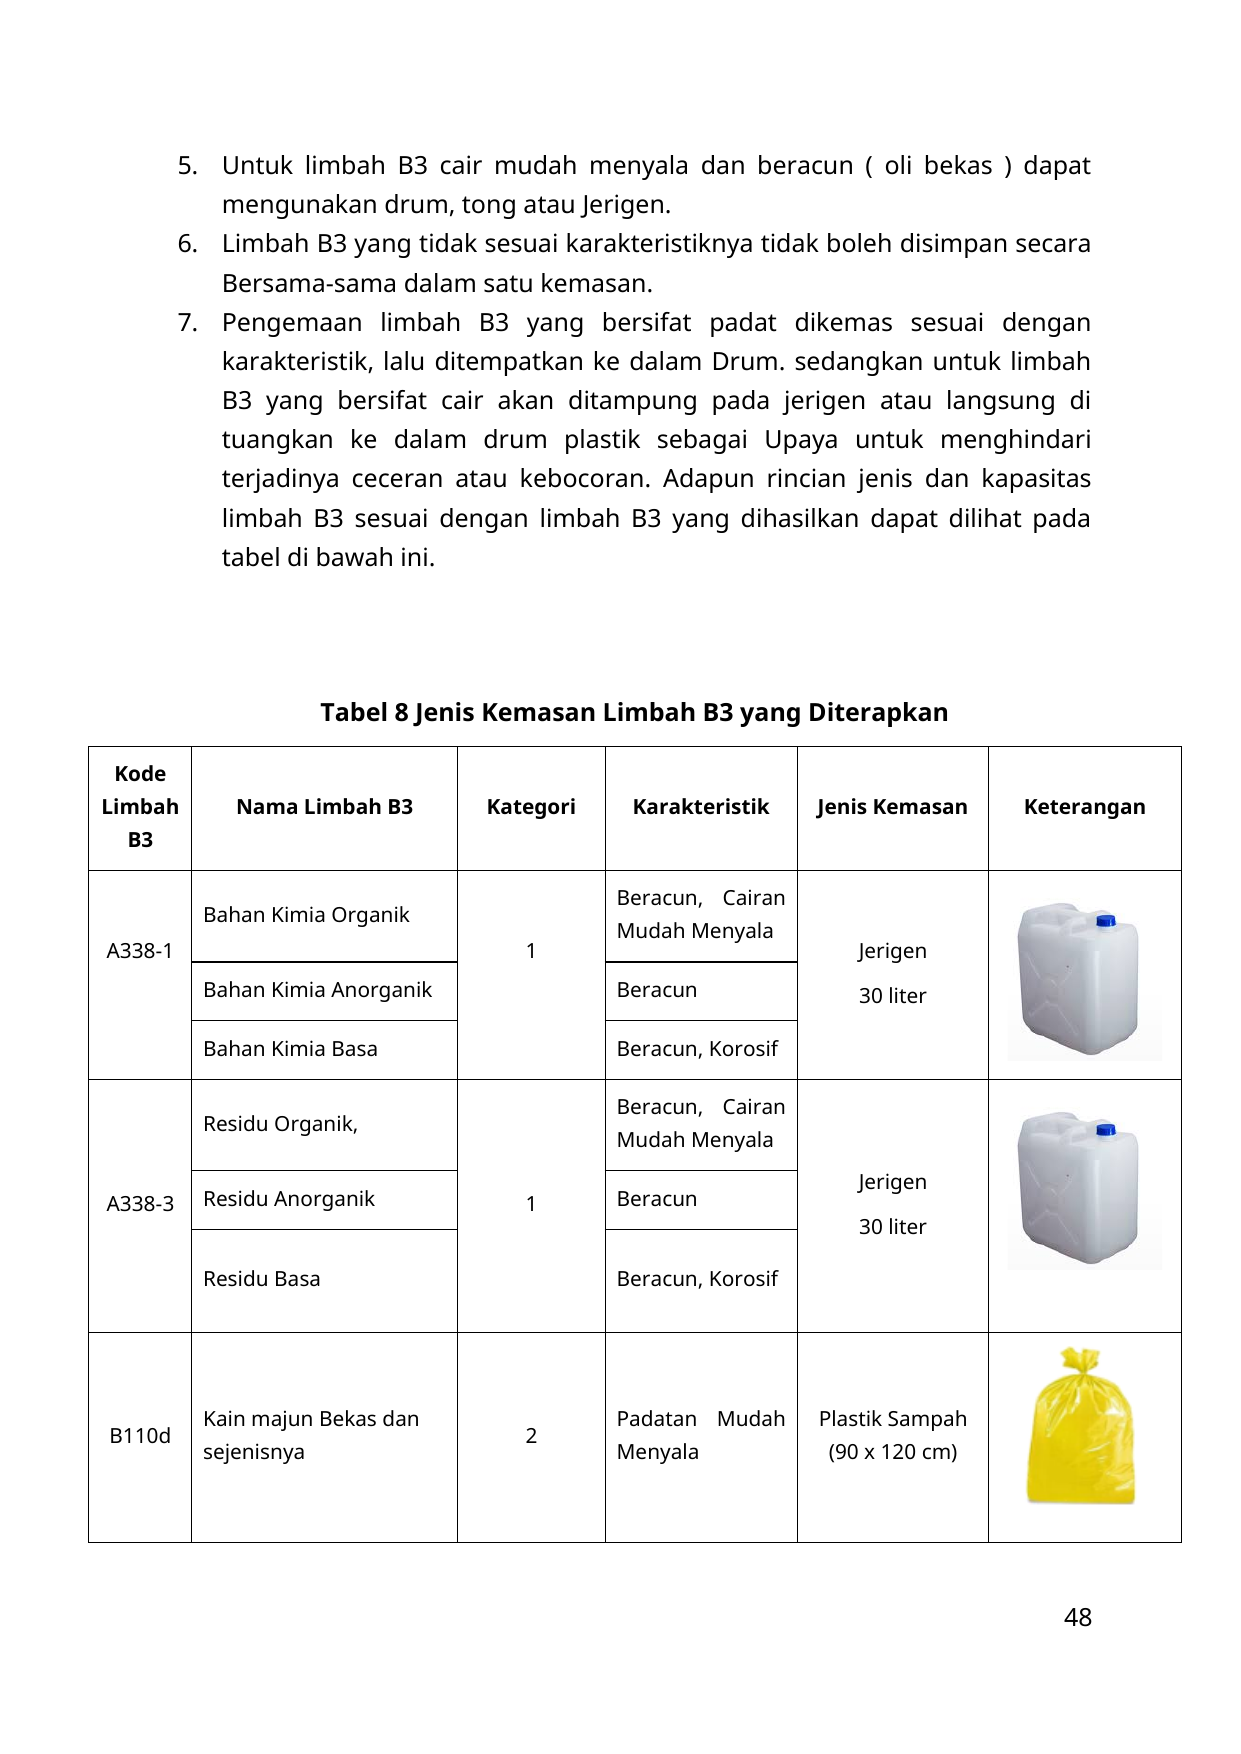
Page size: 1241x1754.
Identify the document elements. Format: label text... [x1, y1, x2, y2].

picture [1007, 883, 1163, 1061]
table_cell Beracun, Korosif [606, 1021, 797, 1079]
table_header Nama Limbah B3 [192, 747, 457, 870]
table_header Kode Limbah B3 [89, 747, 191, 870]
list Untuk limbah B3 cair mudah menyala dan beracun ( oli bekas ) dapat mengunakan drum, tong atau Jerigen. [177, 148, 1092, 221]
table_cell Jerigen 30 liter [798, 1080, 988, 1332]
table_cell 1 [458, 1080, 605, 1332]
table_cell [989, 1333, 1181, 1542]
table_cell Bahan Kimia Organik [192, 871, 457, 961]
table_cell Beracun, Cairan Mudah Menyala [606, 871, 797, 961]
table_cell Residu Organik, [192, 1080, 457, 1170]
table_cell Beracun, Cairan Mudah Menyala [606, 1080, 797, 1170]
table_cell Beracun [606, 963, 797, 1020]
table_cell 1 [458, 871, 605, 1079]
table_cell Kain majun Bekas dan sejenisnya [192, 1333, 457, 1542]
picture [1007, 1092, 1163, 1270]
table_cell Bahan Kimia Basa [192, 1021, 457, 1079]
list Limbah B3 yang tidak sesuai karakteristiknya tidak boleh disimpan secara Bersama-sama dalam satu kemasan. [177, 226, 1092, 299]
table_cell Residu Basa [192, 1230, 457, 1332]
table_header Kategori [458, 747, 605, 870]
table_cell Plastik Sampah (90 x 120 cm) [798, 1333, 988, 1542]
table_cell Jerigen 30 liter [798, 871, 988, 1079]
table_cell Residu Anorganik [192, 1171, 457, 1229]
picture [1010, 1345, 1160, 1525]
table_cell B110d [89, 1333, 191, 1542]
list Pengemaan limbah B3 yang bersifat padat dikemas sesuai dengan karakteristik, lalu ditempatkan ke dalam Drum. sedangkan untuk limbah B3 yang bersifat cair akan ditampung pada jerigen atau langsung di tuangkan ke dalam drum plastik sebagai Upaya untuk menghindari terjadinya ceceran atau kebocoran. Adapun rincian jenis dan kapasitas limbah B3 sesuai dengan limbah B3 yang dihasilkan dapat dilihat pada tabel di bawah ini. [177, 304, 1092, 573]
table_cell 2 [458, 1333, 605, 1542]
table_cell Beracun [606, 1171, 797, 1229]
table_cell Bahan Kimia Anorganik [192, 963, 457, 1020]
table_header Jenis Kemasan [798, 747, 988, 870]
table_cell Beracun, Korosif [606, 1230, 797, 1332]
table_cell Padatan Mudah Menyala [606, 1333, 797, 1542]
table_cell [989, 1080, 1181, 1332]
text Tabel 8 Jenis Kemasan Limbah B3 yang Diterapkan [177, 694, 1092, 728]
table_header Karakteristik [606, 747, 797, 870]
table_header Keterangan [989, 747, 1181, 870]
table_cell A338-3 [89, 1080, 191, 1332]
table_cell [989, 871, 1181, 1079]
table_cell A338-1 [89, 871, 191, 1079]
